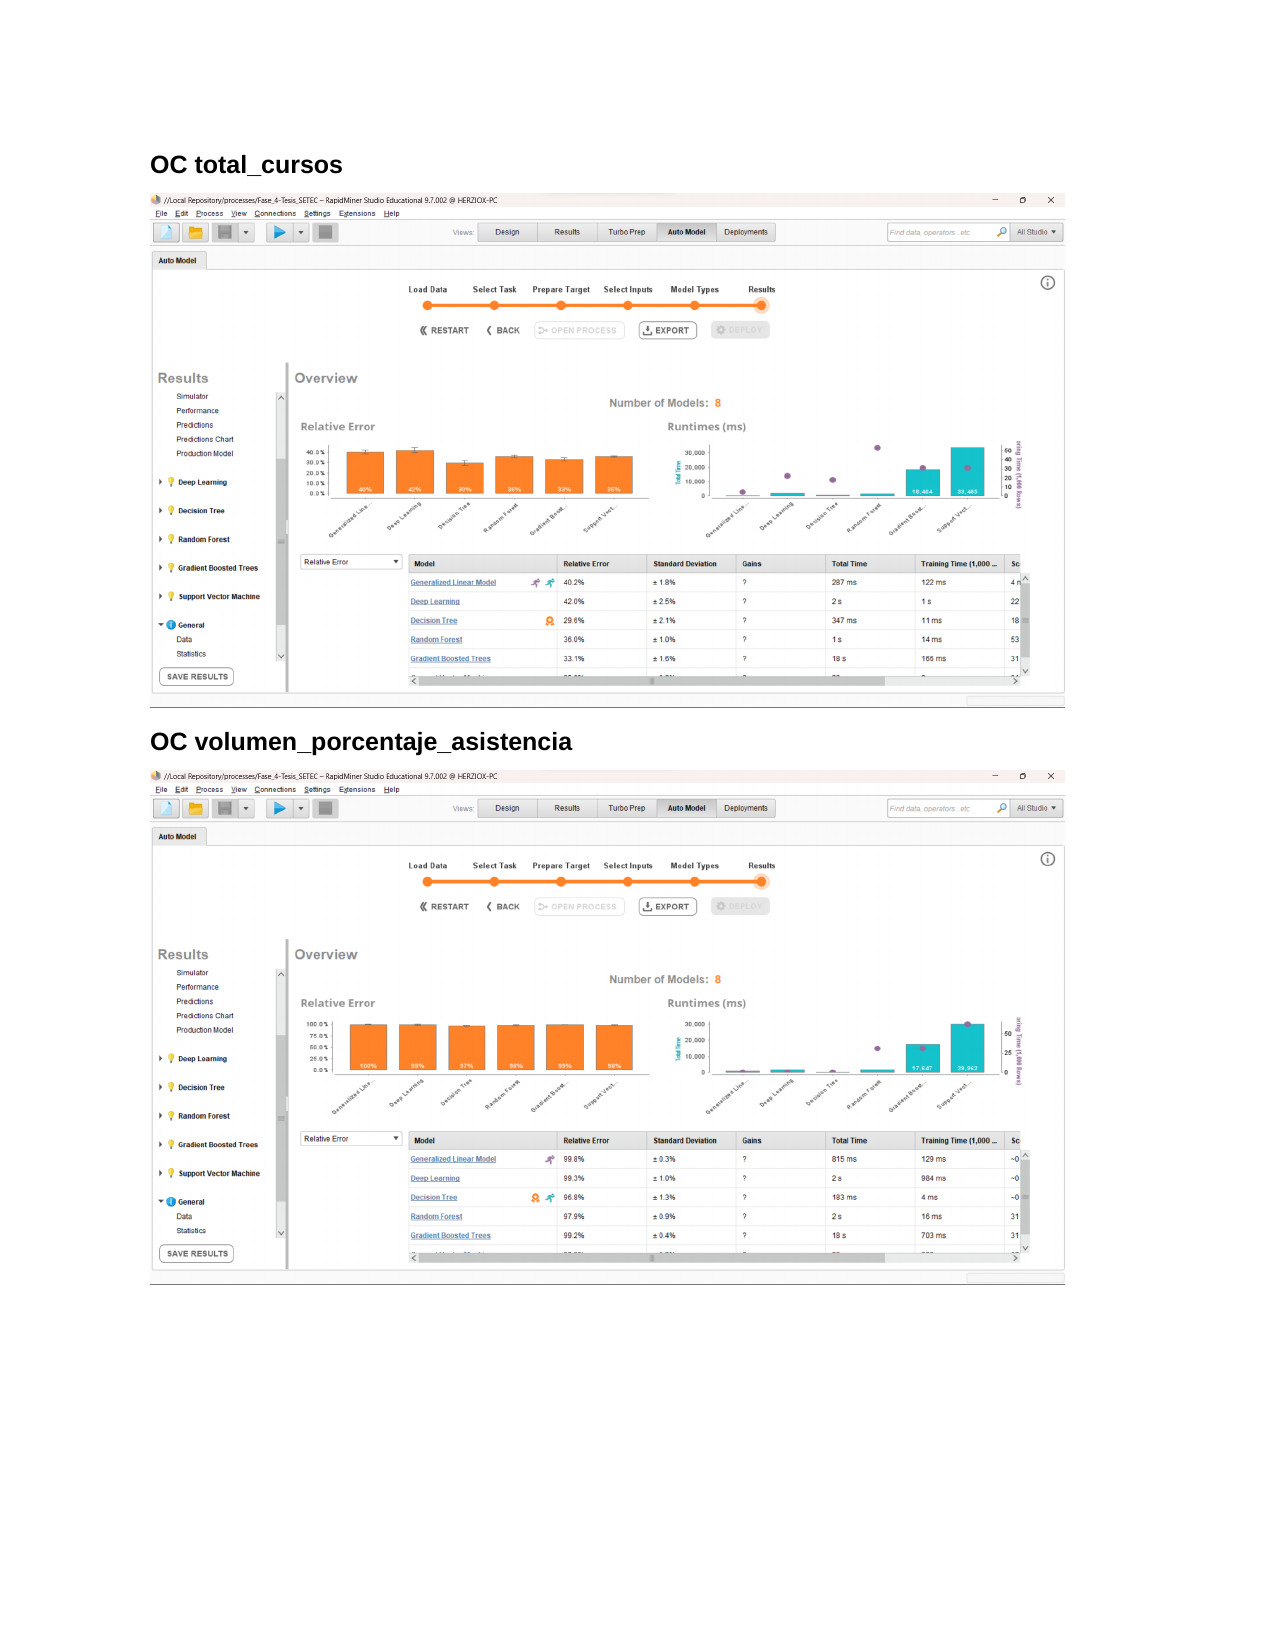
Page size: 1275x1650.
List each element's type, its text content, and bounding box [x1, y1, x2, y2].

picture [150, 770, 1066, 1285]
list OC volumen_porcentaje_asistencia [150, 727, 1125, 756]
picture [150, 193, 1066, 708]
list OC total_cursos [150, 150, 1125, 179]
